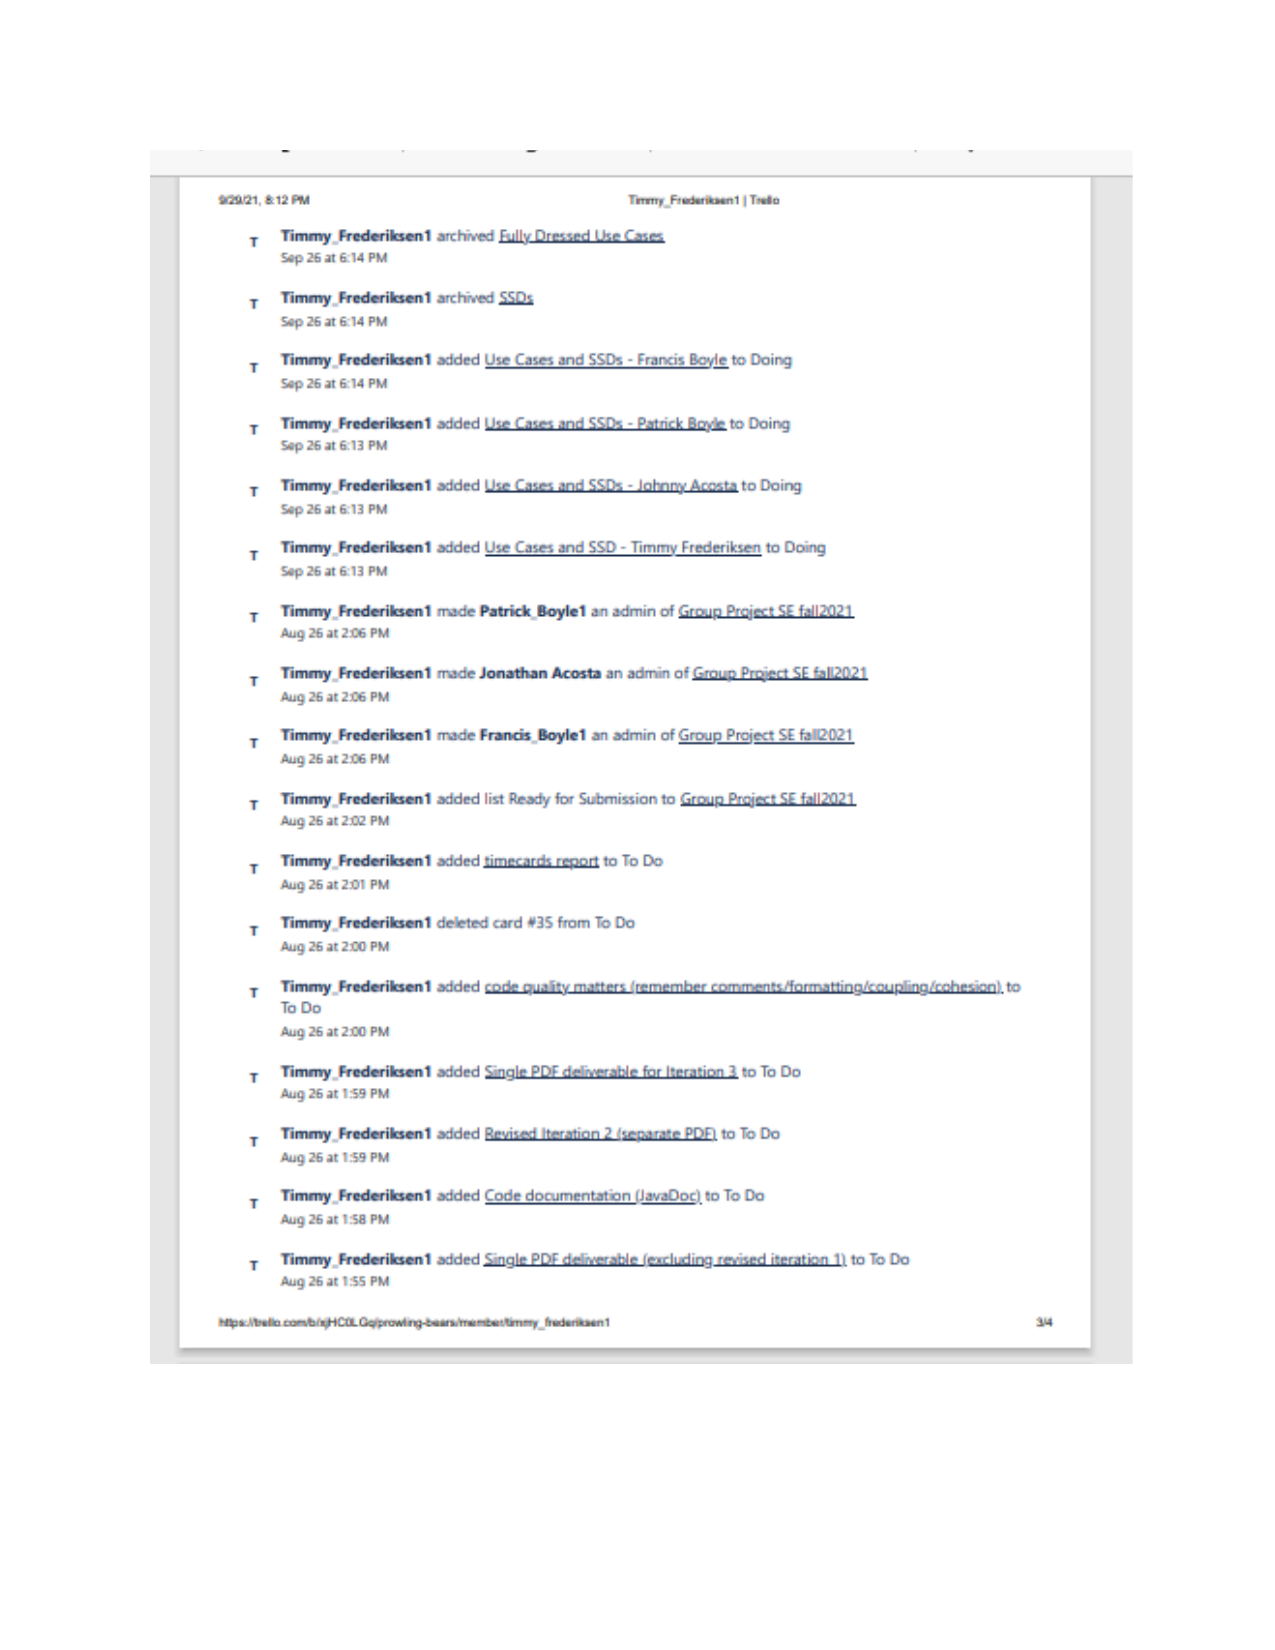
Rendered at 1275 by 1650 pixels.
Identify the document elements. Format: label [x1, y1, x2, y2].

picture [150, 150, 1133, 1364]
